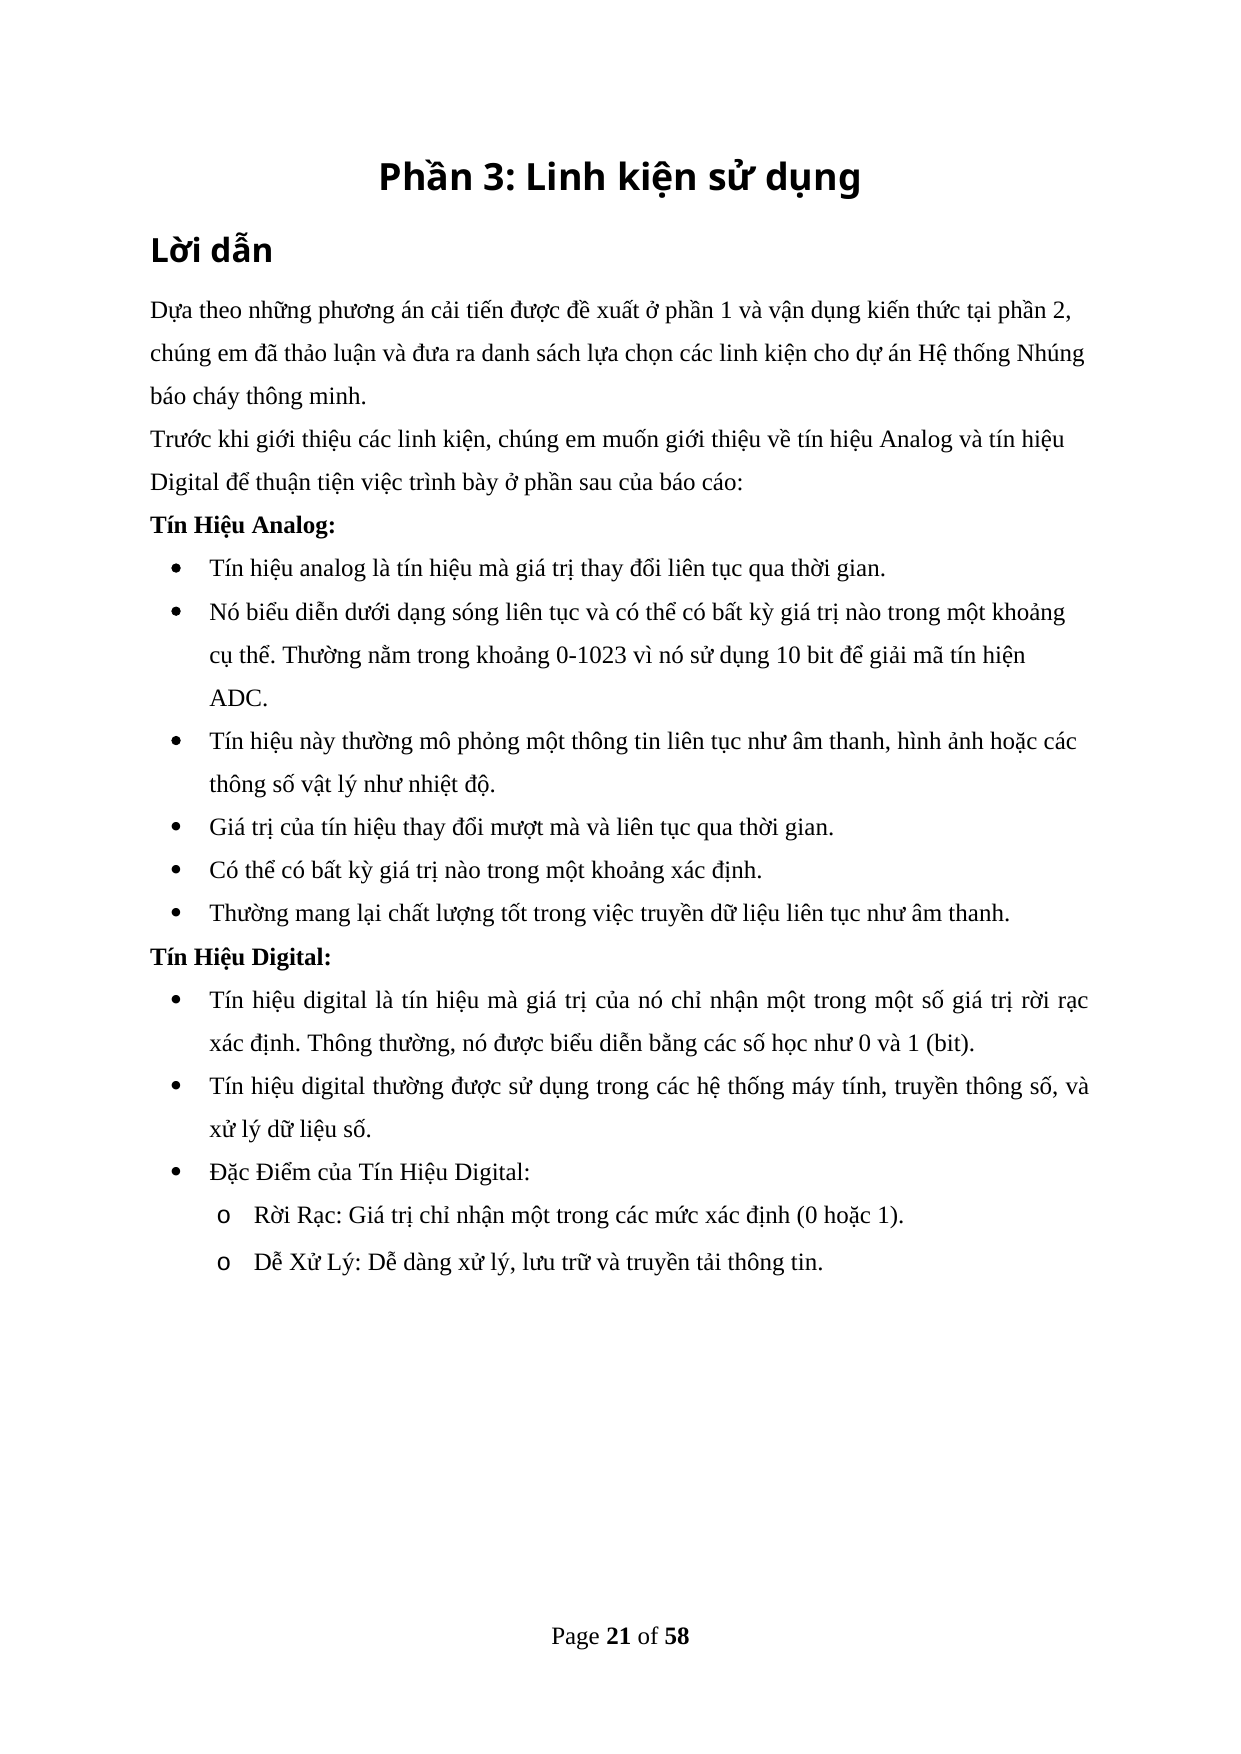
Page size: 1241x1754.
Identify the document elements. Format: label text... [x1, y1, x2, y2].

list Tín hiệu digital là tín hiệu mà giá trị của nó chỉ nhận một trong một số giá trị rời rạc xác định. Thông thường, nó được biểu diễn bằng các số học như 0 và 1 (bit). [172, 985, 1090, 1057]
list Nó biểu diễn dưới dạng sóng liên tục và có thể có bất kỳ giá trị nào trong một khoảng cụ thể. Thường nằm trong khoảng 0-1023 vì nó sử dụng 10 bit để giải mã tín hiện ADC. [172, 597, 1090, 712]
list Tín hiệu digital thường được sử dụng trong các hệ thống máy tính, truyền thông số, và xử lý dữ liệu số. [172, 1071, 1090, 1143]
text Trước khi giới thiệu các linh kiện, chúng em muốn giới thiệu về tín hiệu Analog và tín hiệu Digital để thuận tiện việc trình bày ở phần sau của báo cáo: [150, 424, 1090, 496]
text Tín Hiệu Analog: [150, 510, 1090, 539]
text Dựa theo những phương án cải tiến được đề xuất ở phần 1 và vận dụng kiến thức tại phần 2, chúng em đã thảo luận và đưa ra danh sách lựa chọn các linh kiện cho dự án Hệ thống Nhúng báo cháy thông minh. [150, 295, 1090, 410]
text Tín Hiệu Digital: [150, 942, 1090, 970]
list Thường mang lại chất lượng tốt trong việc truyền dữ liệu liên tục như âm thanh. [172, 898, 1090, 927]
list Tín hiệu này thường mô phỏng một thông tin liên tục như âm thanh, hình ảnh hoặc các thông số vật lý như nhiệt độ. [172, 726, 1090, 798]
list Dễ Xử Lý: Dễ dàng xử lý, lưu trữ và truyền tải thông tin. [216, 1247, 1090, 1277]
subtitle Phần 3: Linh kiện sử dụng [150, 150, 1090, 201]
subtitle Lời dẫn [150, 227, 1090, 272]
list Tín hiệu analog là tín hiệu mà giá trị thay đổi liên tục qua thời gian. [172, 553, 1090, 582]
list Rời Rạc: Giá trị chỉ nhận một trong các mức xác định (0 hoặc 1). [216, 1200, 1090, 1231]
list Có thể có bất kỳ giá trị nào trong một khoảng xác định. [172, 855, 1090, 884]
list Giá trị của tín hiệu thay đổi mượt mà và liên tục qua thời gian. [172, 812, 1090, 841]
list Đặc Điểm của Tín Hiệu Digital: [172, 1157, 1090, 1186]
